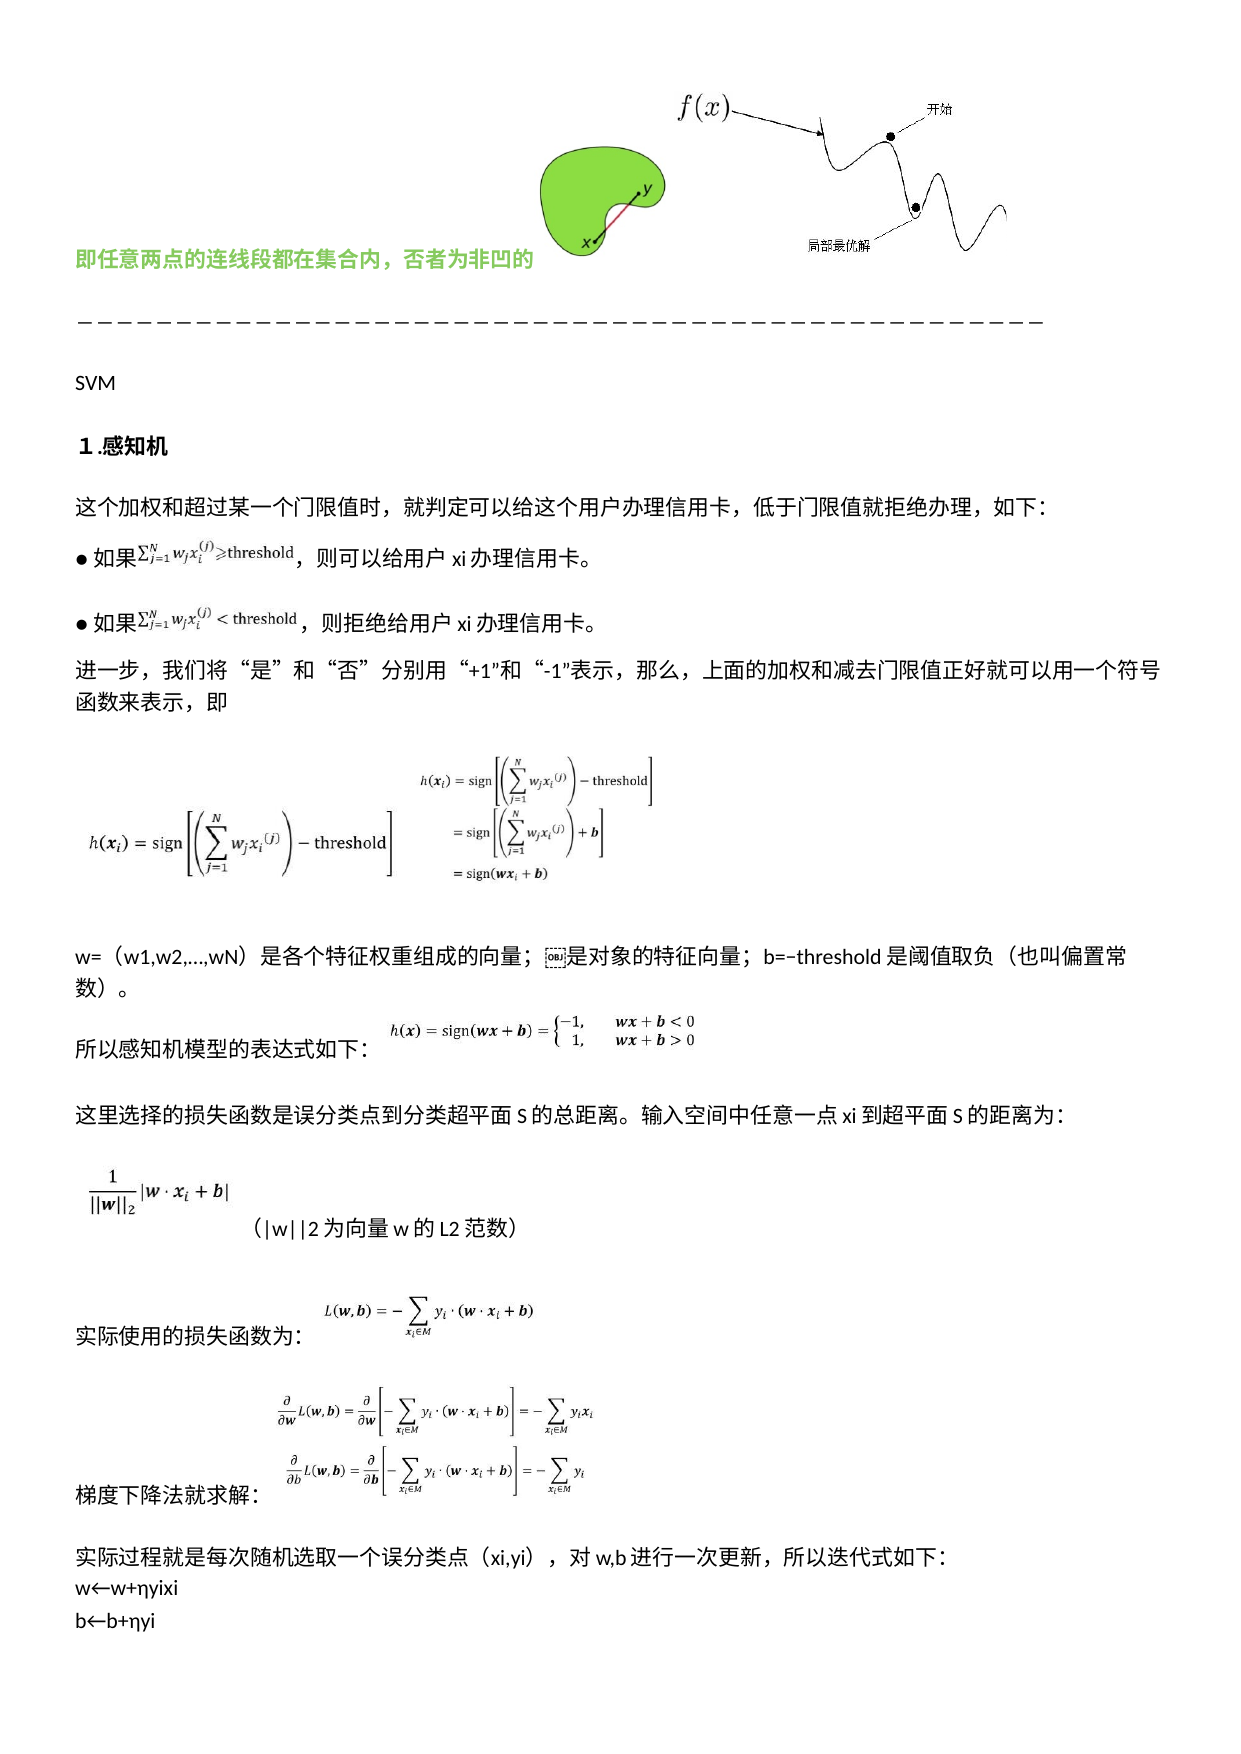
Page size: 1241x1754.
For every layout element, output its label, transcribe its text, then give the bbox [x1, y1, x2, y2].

text （|w||2为向量w的L2范数） [75, 1159, 1165, 1257]
text w=（w1,w2,…,wN）是各个特征权重组成的向量；￼是对象的特征向量；b=−threshold是阈值取负（也叫偏置常数）。 所以感知机模型的表达式如下： [75, 938, 1165, 1068]
picture [381, 1003, 707, 1054]
text SVM [75, 367, 1165, 399]
text 实际使用的损失函数为： [75, 1286, 1165, 1351]
text １.感知机 [75, 428, 1165, 461]
picture [137, 537, 295, 566]
picture [315, 1285, 542, 1344]
picture [75, 1159, 240, 1223]
picture [271, 1380, 600, 1503]
text 实际过程就是每次随机选取一个误分类点（xi,yi），对w,b进行一次更新，所以迭代式如下： w←w+ηyixi b←b+ηyi [75, 1539, 1165, 1637]
text 这里选择的损失函数是误分类点到分类超平面S的总距离。输入空间中任意一点xi到超平面S的距离为： [75, 1097, 1165, 1130]
picture [75, 746, 661, 886]
picture [534, 80, 1007, 266]
picture [137, 602, 300, 632]
text ――――――――――――――――――――――――――――――――――――――――――――――――― [75, 305, 1165, 337]
text 这个加权和超过某一个门限值时，就判定可以给这个用户办理信用卡，低于门限值就拒绝办理，如下： ● 如果，则可以给用户xi办理信用卡。 ● 如果，则拒绝给用户xi办理信用卡。 进一步，我们将“是”和“否”分别用“+1”和“-1”表示，那么，上面的加权和减去门限值正好就可以用一个符号函数来表示，即 [75, 490, 1165, 717]
